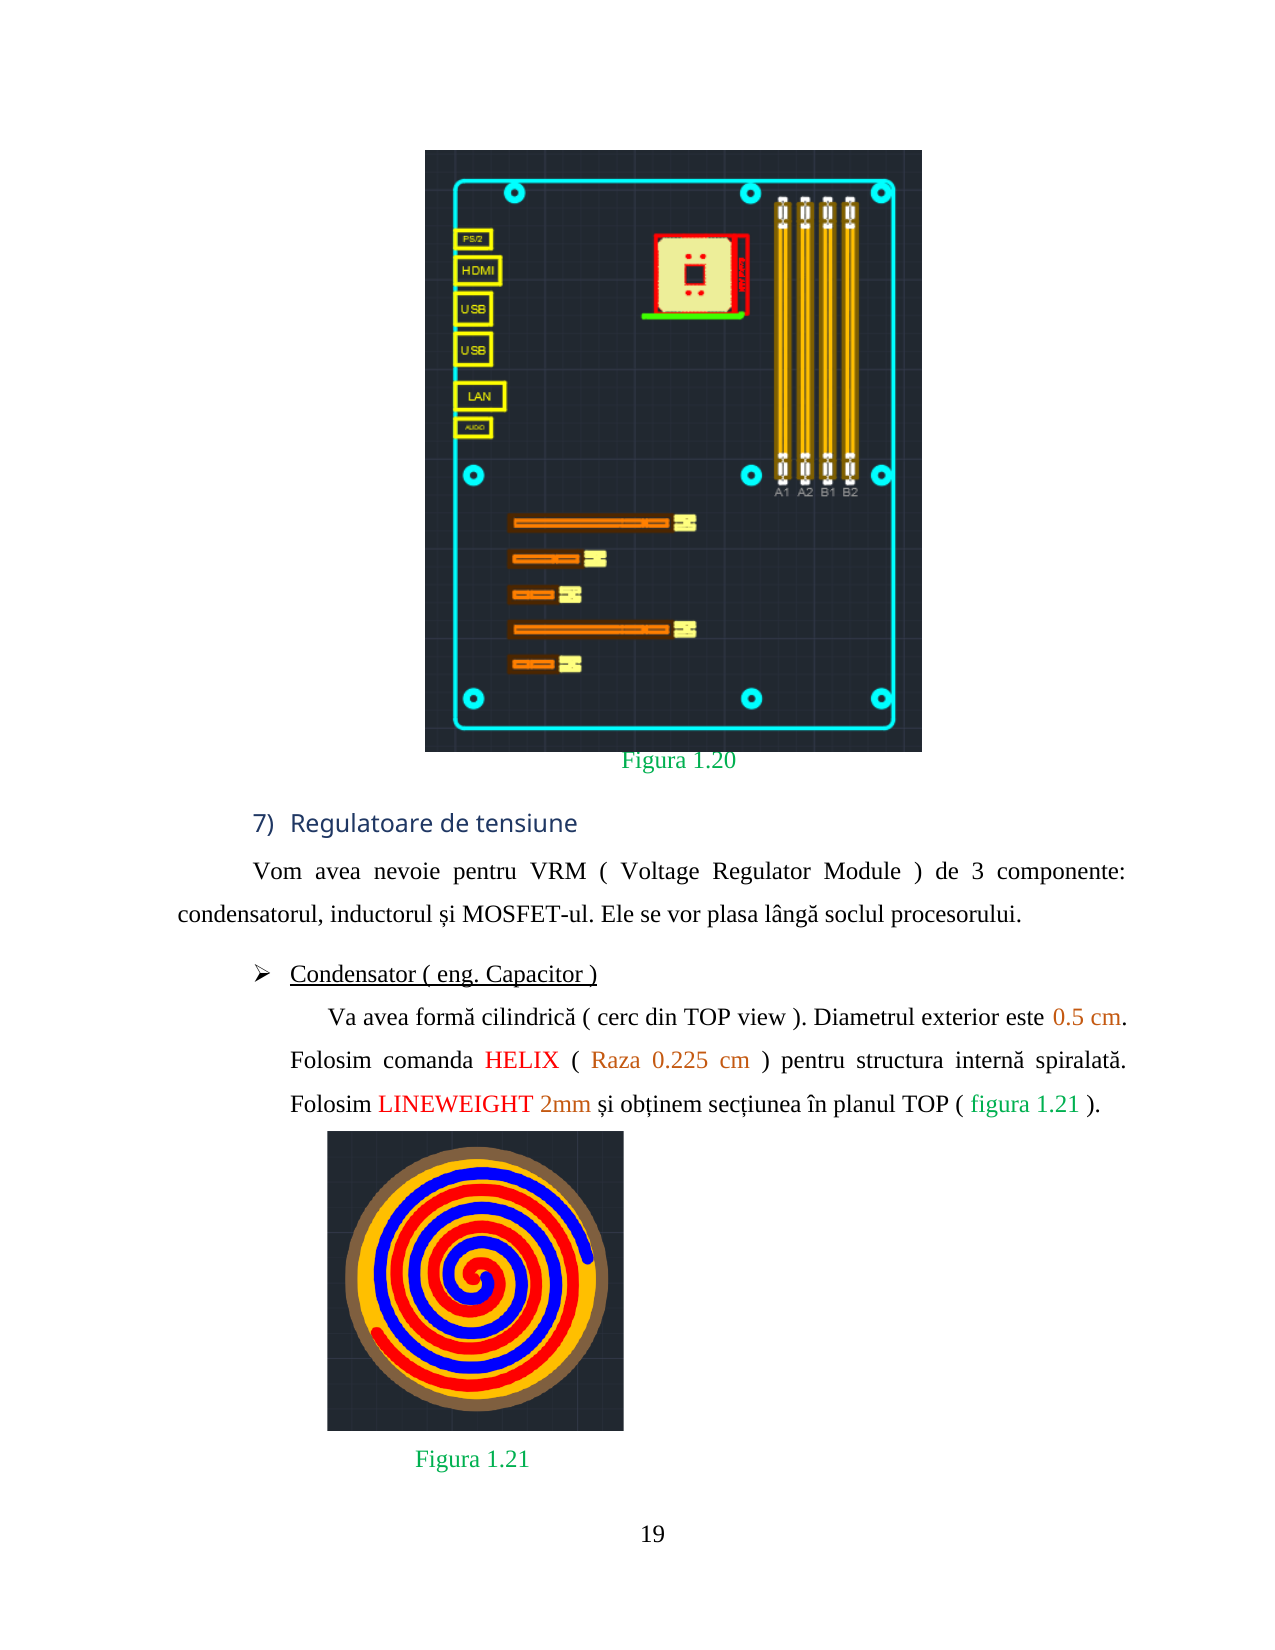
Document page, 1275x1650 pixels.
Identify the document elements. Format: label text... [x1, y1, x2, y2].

list Figura 1.21 [290, 1444, 1127, 1473]
text Figura 1.20 [177, 746, 1127, 774]
subtitle Regulatoare de tensiune [252, 805, 1127, 839]
text Vom avea nevoie pentru VRM ( Voltage Regulator Module ) de 3 componente: condensatorul, inductorul și MOSFET-ul. Ele se vor plasa lângă soclul procesorului. [177, 856, 1127, 928]
list Condensator ( eng. Capacitor ) [252, 959, 1127, 988]
picture [327, 1131, 624, 1431]
picture [425, 150, 922, 752]
list Va avea formă cilindrică ( cerc din TOP view ). Diametrul exterior este 0.5 cm. Folosim comanda HELIX ( Raza 0.225 cm ) pentru structura internă spiralată. Folosim LINEWEIGHT 2mm și obținem secțiunea în planul TOP ( figura 1.21 ). [290, 1002, 1127, 1117]
